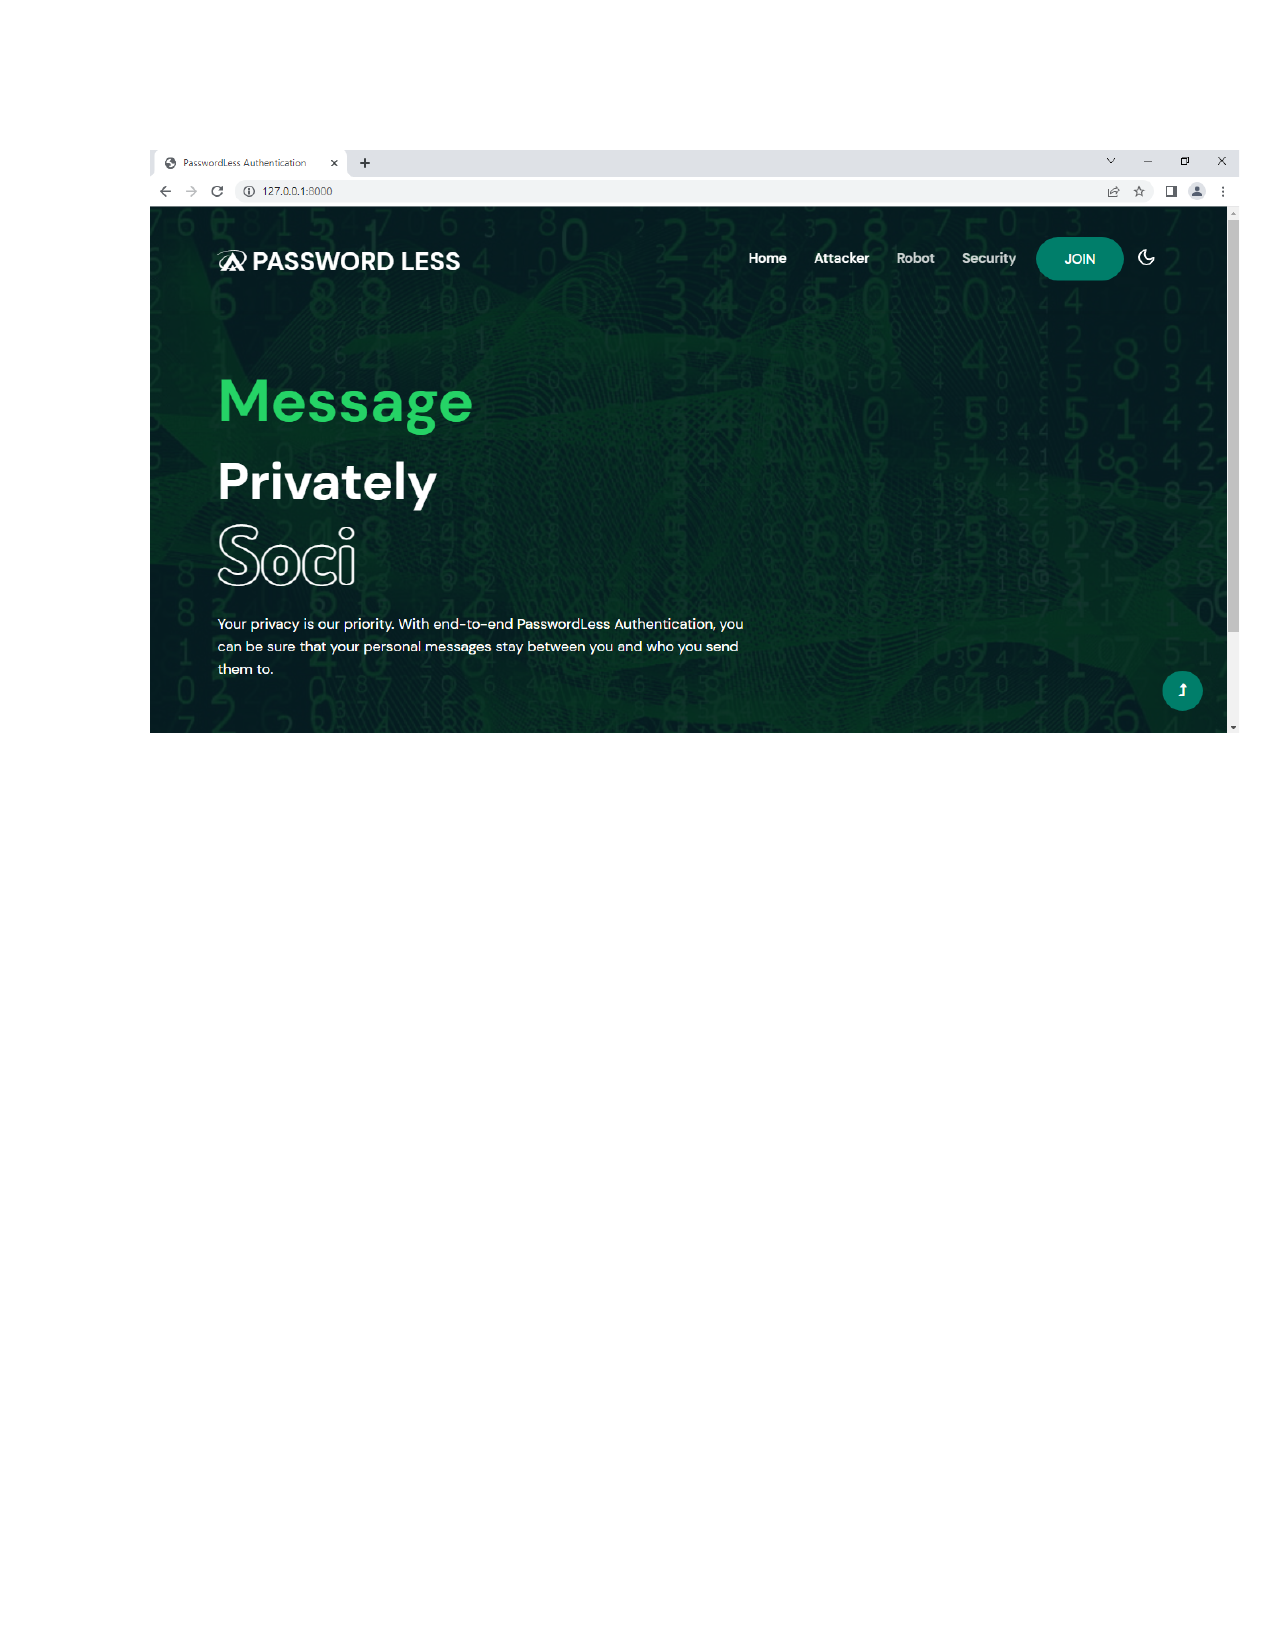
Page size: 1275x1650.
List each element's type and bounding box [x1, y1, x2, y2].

picture [150, 150, 1240, 733]
